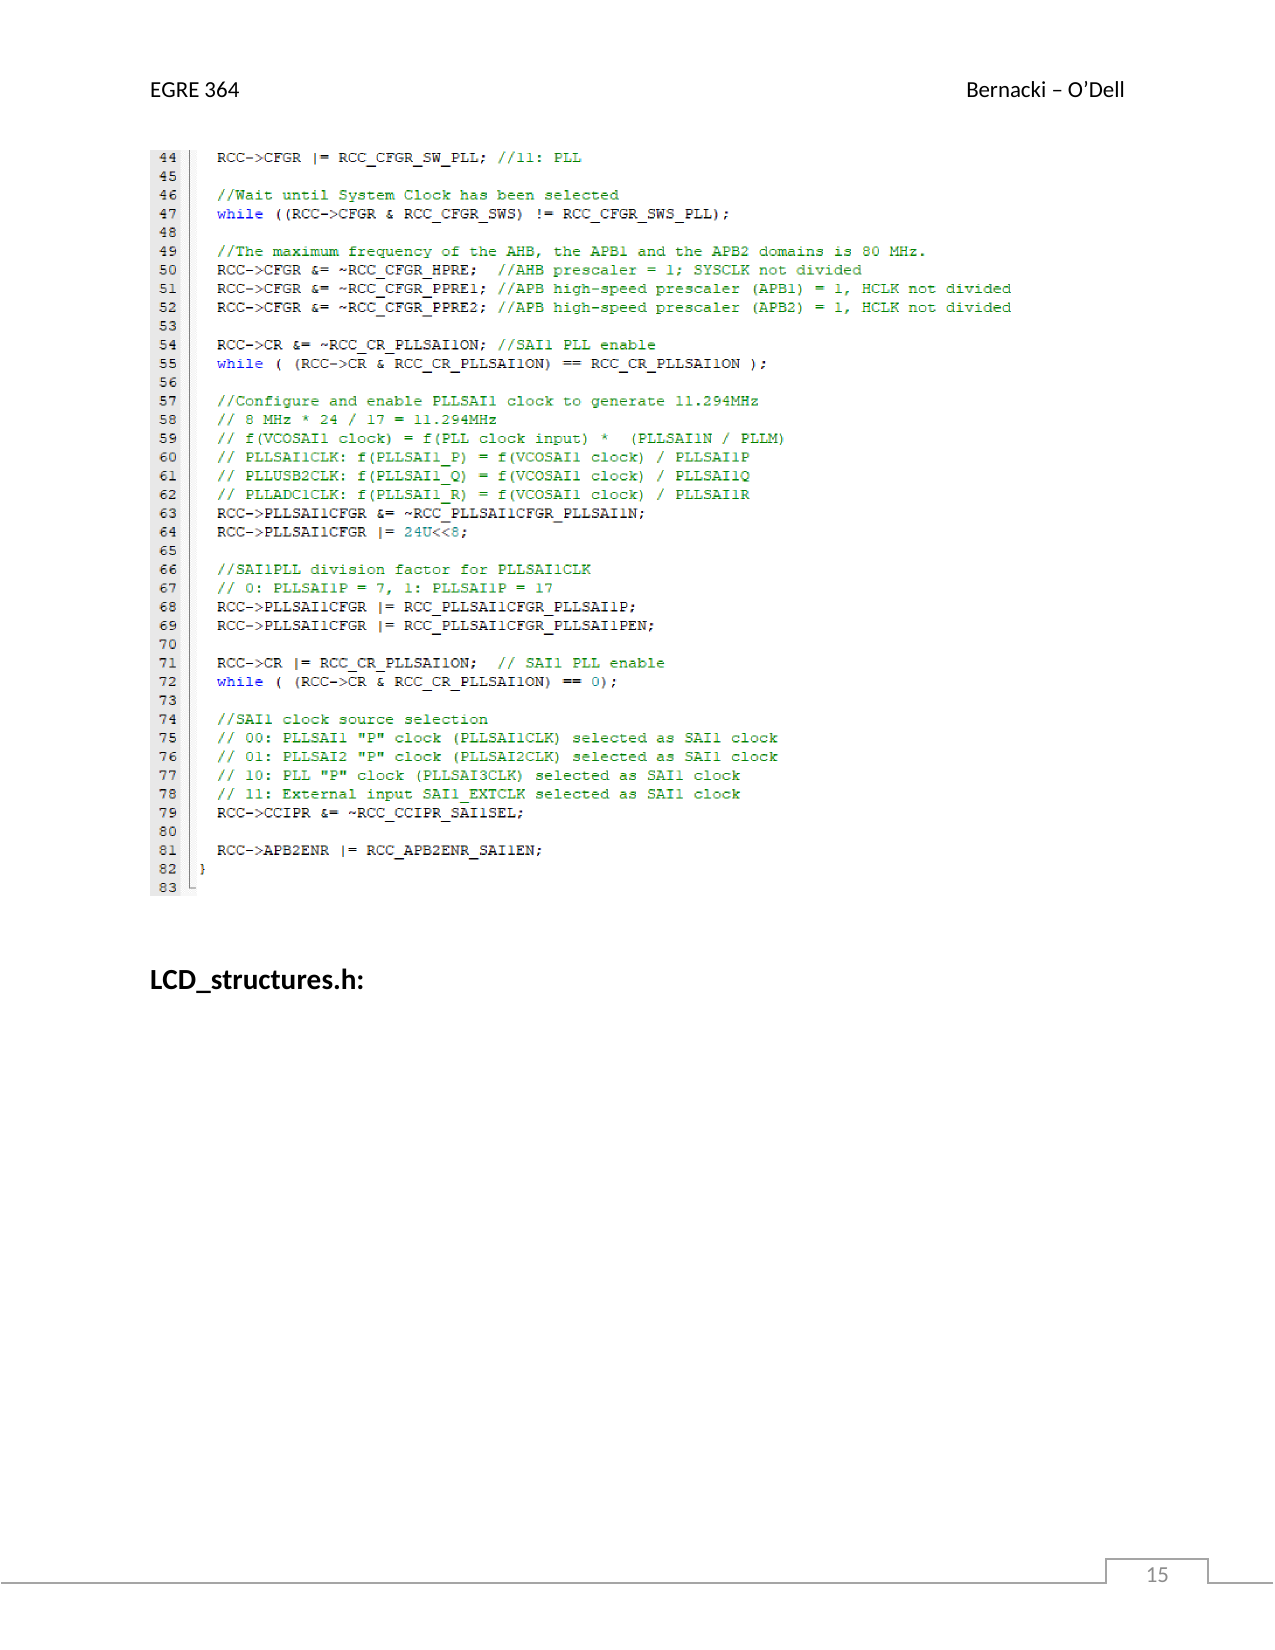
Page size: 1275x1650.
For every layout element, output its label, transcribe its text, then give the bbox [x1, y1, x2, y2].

picture [150, 150, 1125, 896]
text LCD_structures.h: [150, 961, 1125, 996]
